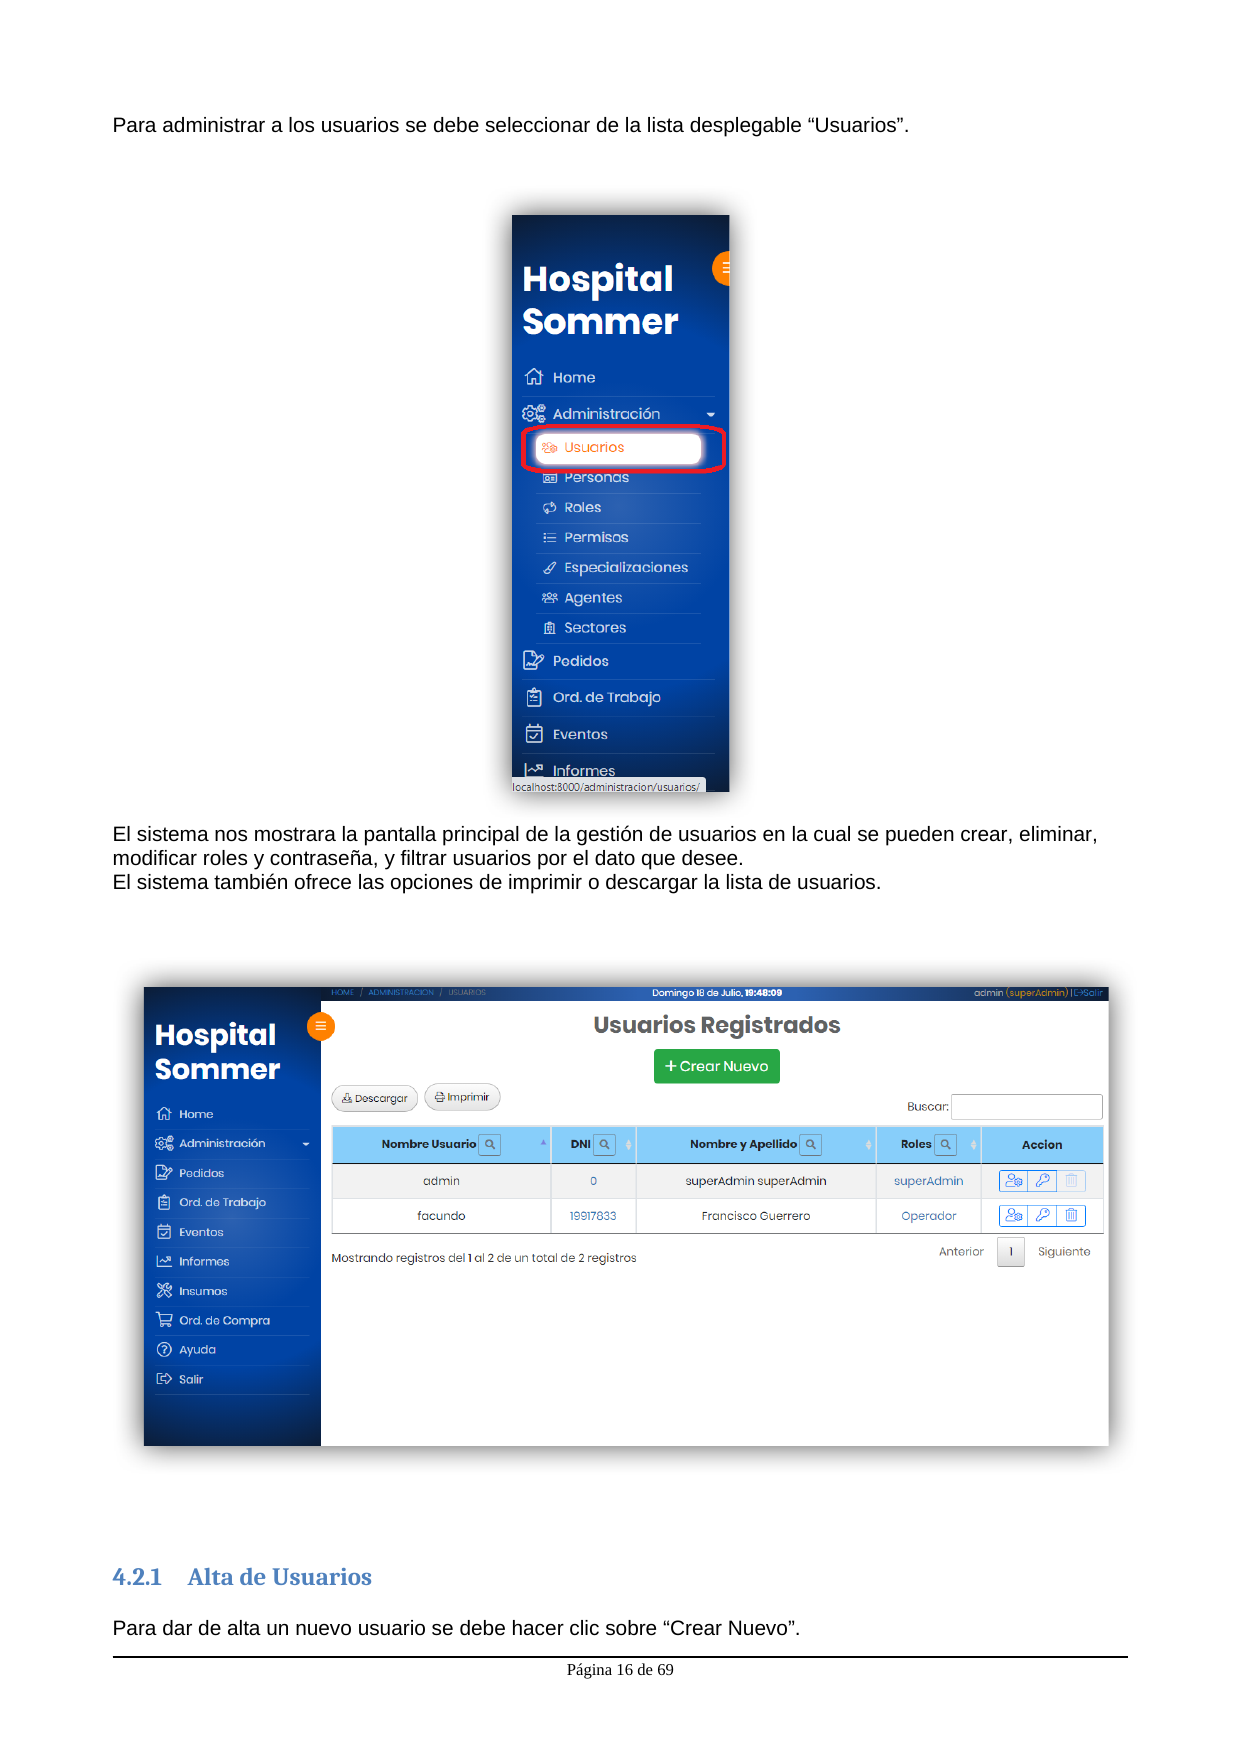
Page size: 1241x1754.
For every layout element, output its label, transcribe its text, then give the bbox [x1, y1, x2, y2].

text El sistema también ofrece las opciones de imprimir o descargar la lista de usuarios. [112, 870, 1128, 894]
text Para administrar a los usuarios se debe seleccionar de la lista desplegable “Usuarios”. [112, 112, 1128, 136]
subtitle Alta de Usuarios [112, 1563, 1128, 1592]
text El sistema nos mostrara la pantalla principal de la gestión de usuarios en la cual se pueden crear, eliminar, modificar roles y contraseña, y filtrar usuarios por el dato que desee. [112, 822, 1128, 870]
text Para dar de alta un nuevo usuario se debe hacer clic sobre “Crear Nuevo”. [112, 1616, 1128, 1639]
picture [143, 987, 1109, 1446]
picture [512, 215, 730, 792]
